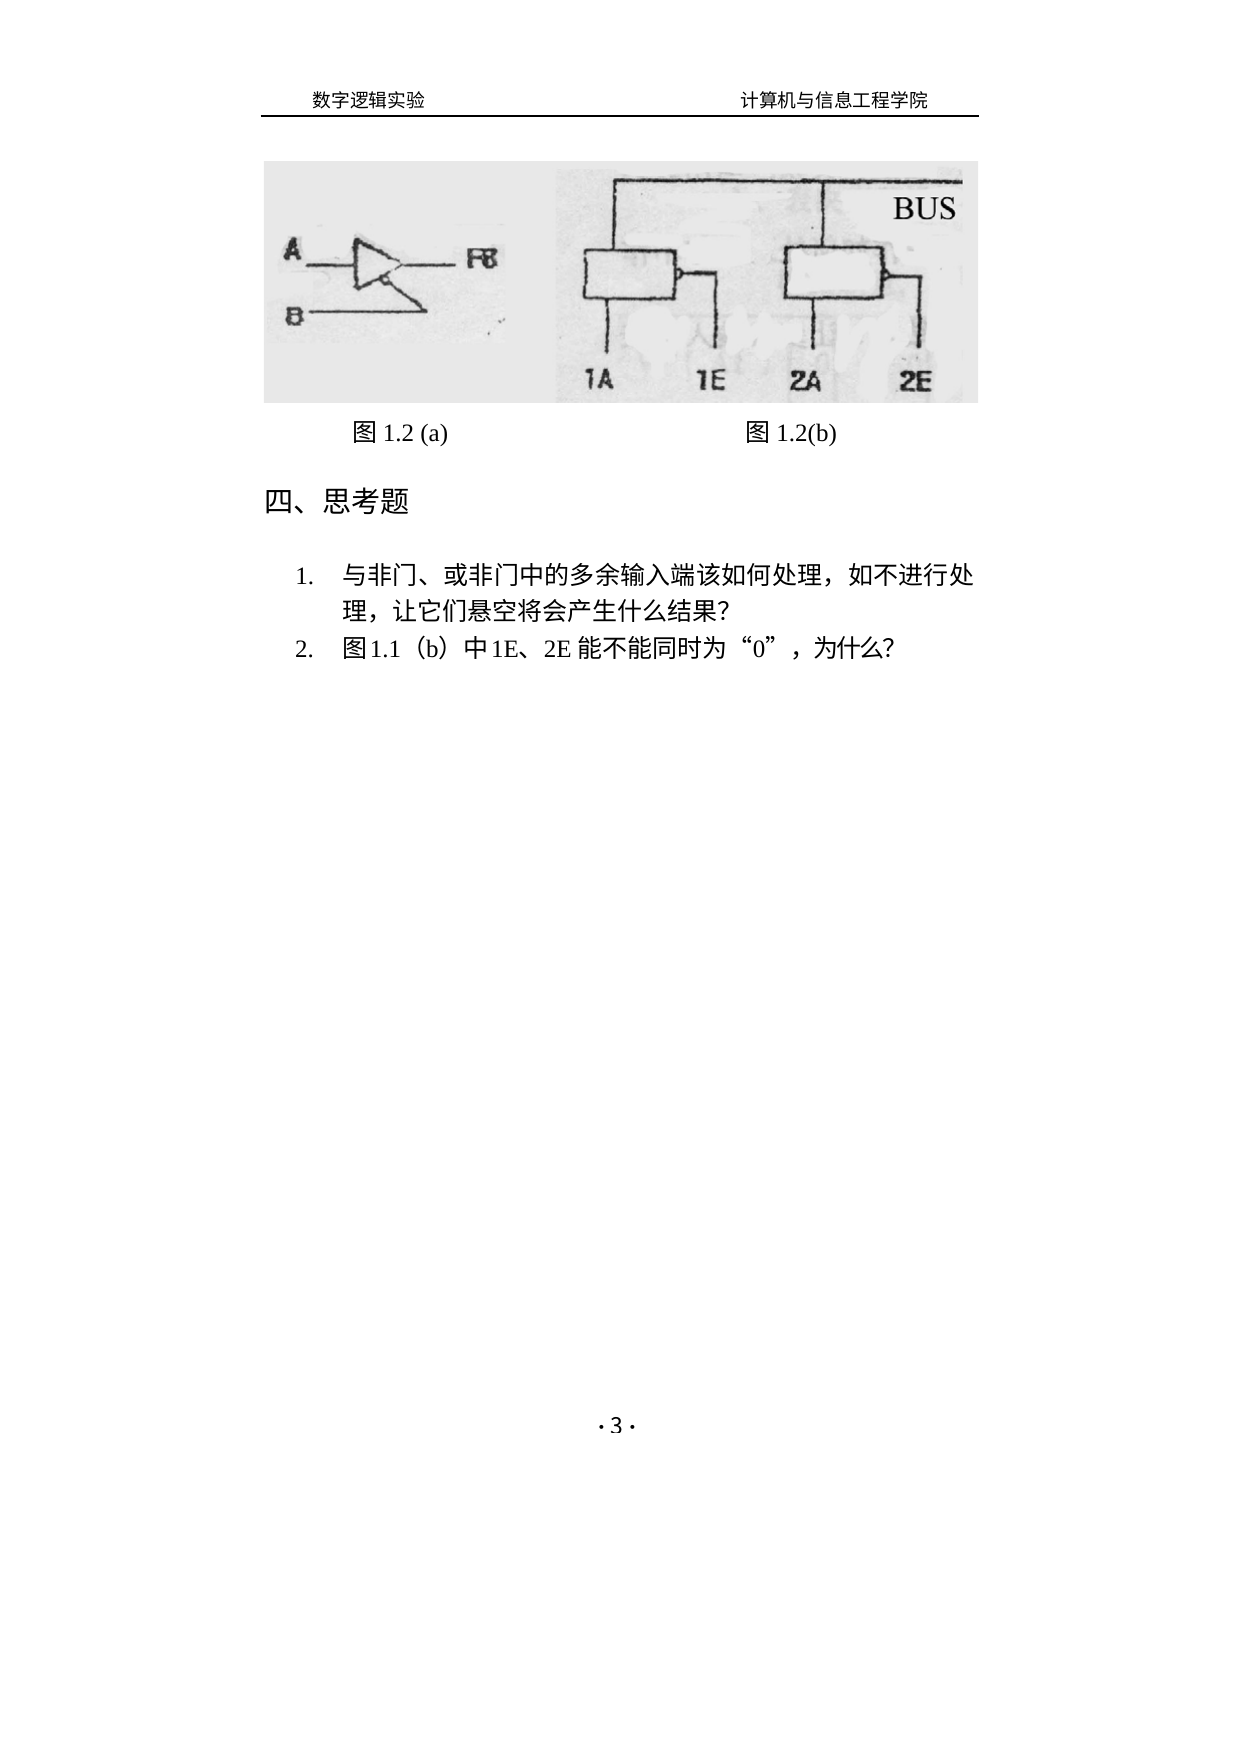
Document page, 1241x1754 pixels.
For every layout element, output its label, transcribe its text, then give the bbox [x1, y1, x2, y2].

text 图 1.2 (a) 图 1.2(b) [175, 412, 1014, 448]
subtitle 四、思考题 [264, 479, 1065, 521]
list 图 1.1（b）中 1E、2E 能不能同时为“0”，为什么？ [295, 628, 1065, 664]
picture [263, 161, 979, 403]
list 与非门、或非门中的多余输入端该如何处理，如不进行处理，让它们悬空将会产生什么结果？ [295, 555, 977, 628]
